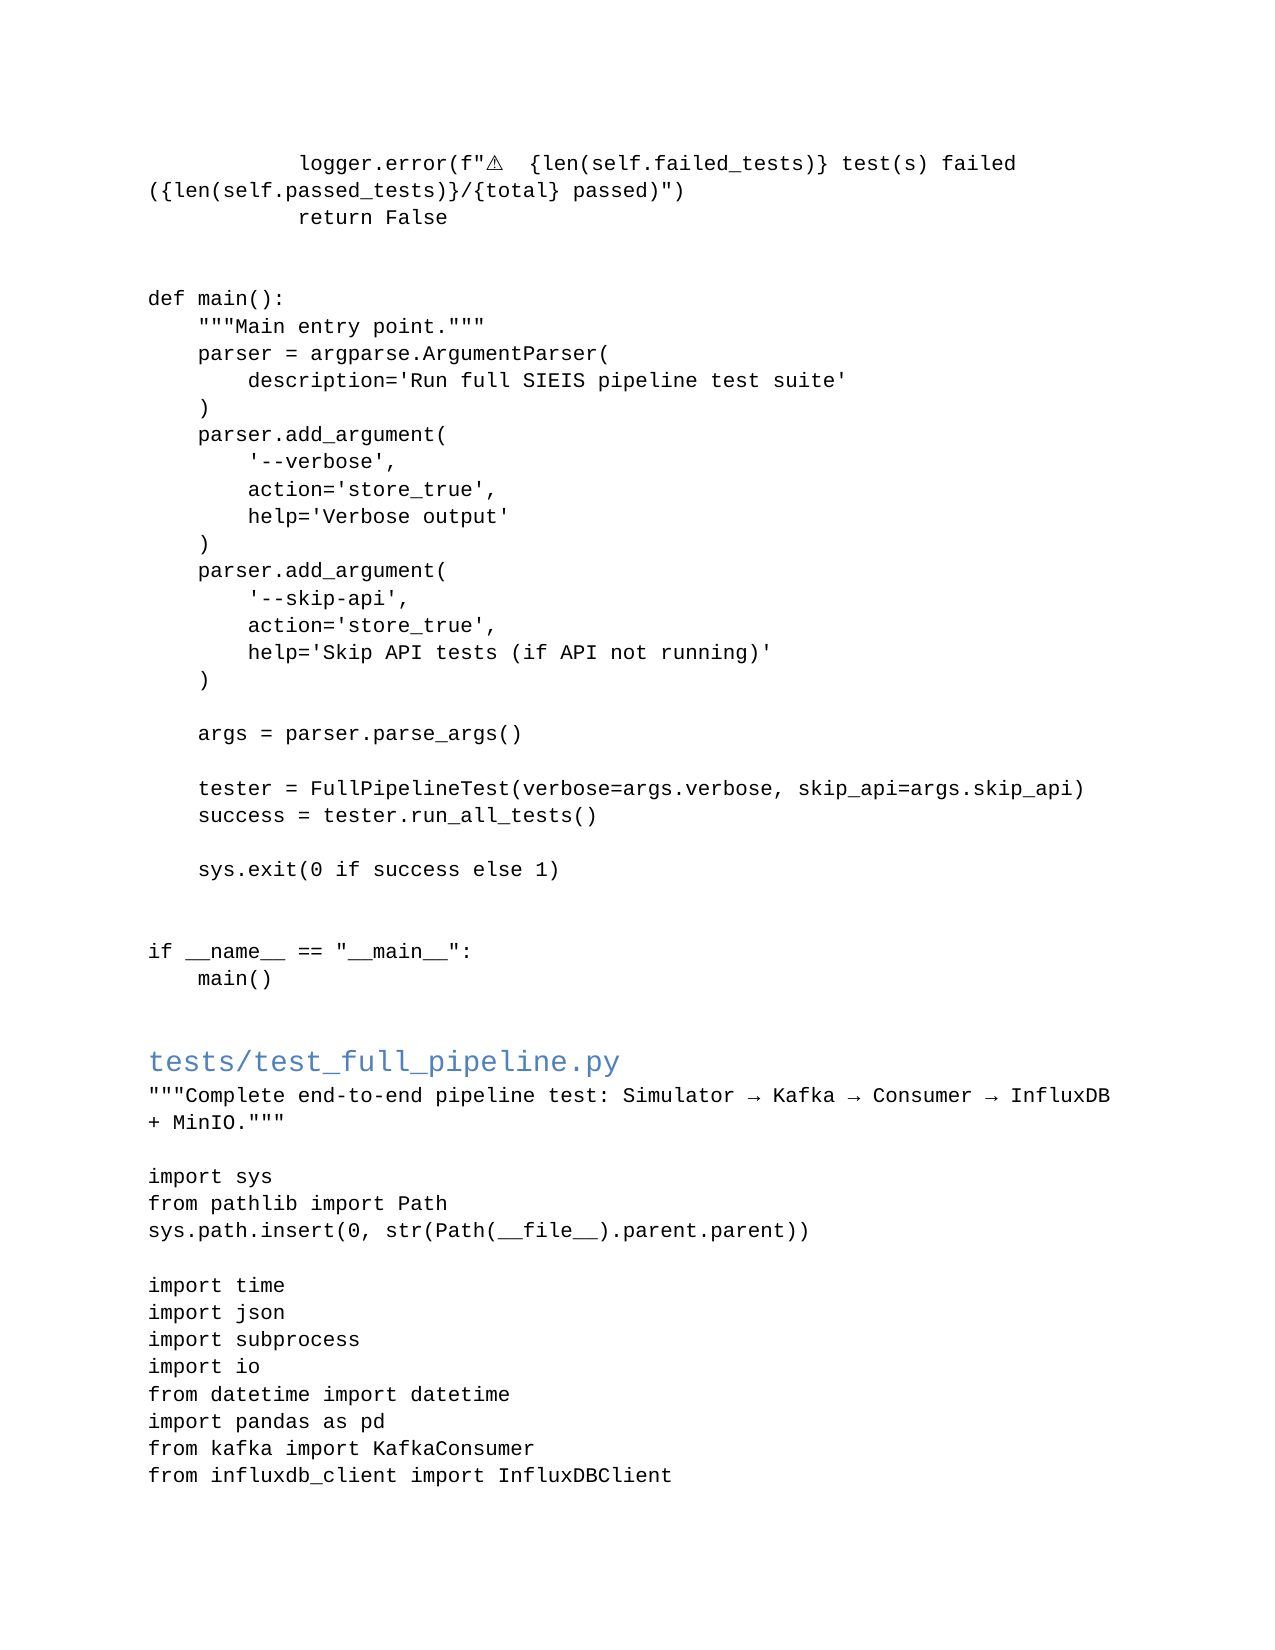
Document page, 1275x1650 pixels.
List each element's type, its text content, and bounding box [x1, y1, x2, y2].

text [148, 148, 1127, 1022]
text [148, 1084, 1127, 1489]
subtitle tests/test_full_pipeline.py [148, 1047, 1127, 1080]
